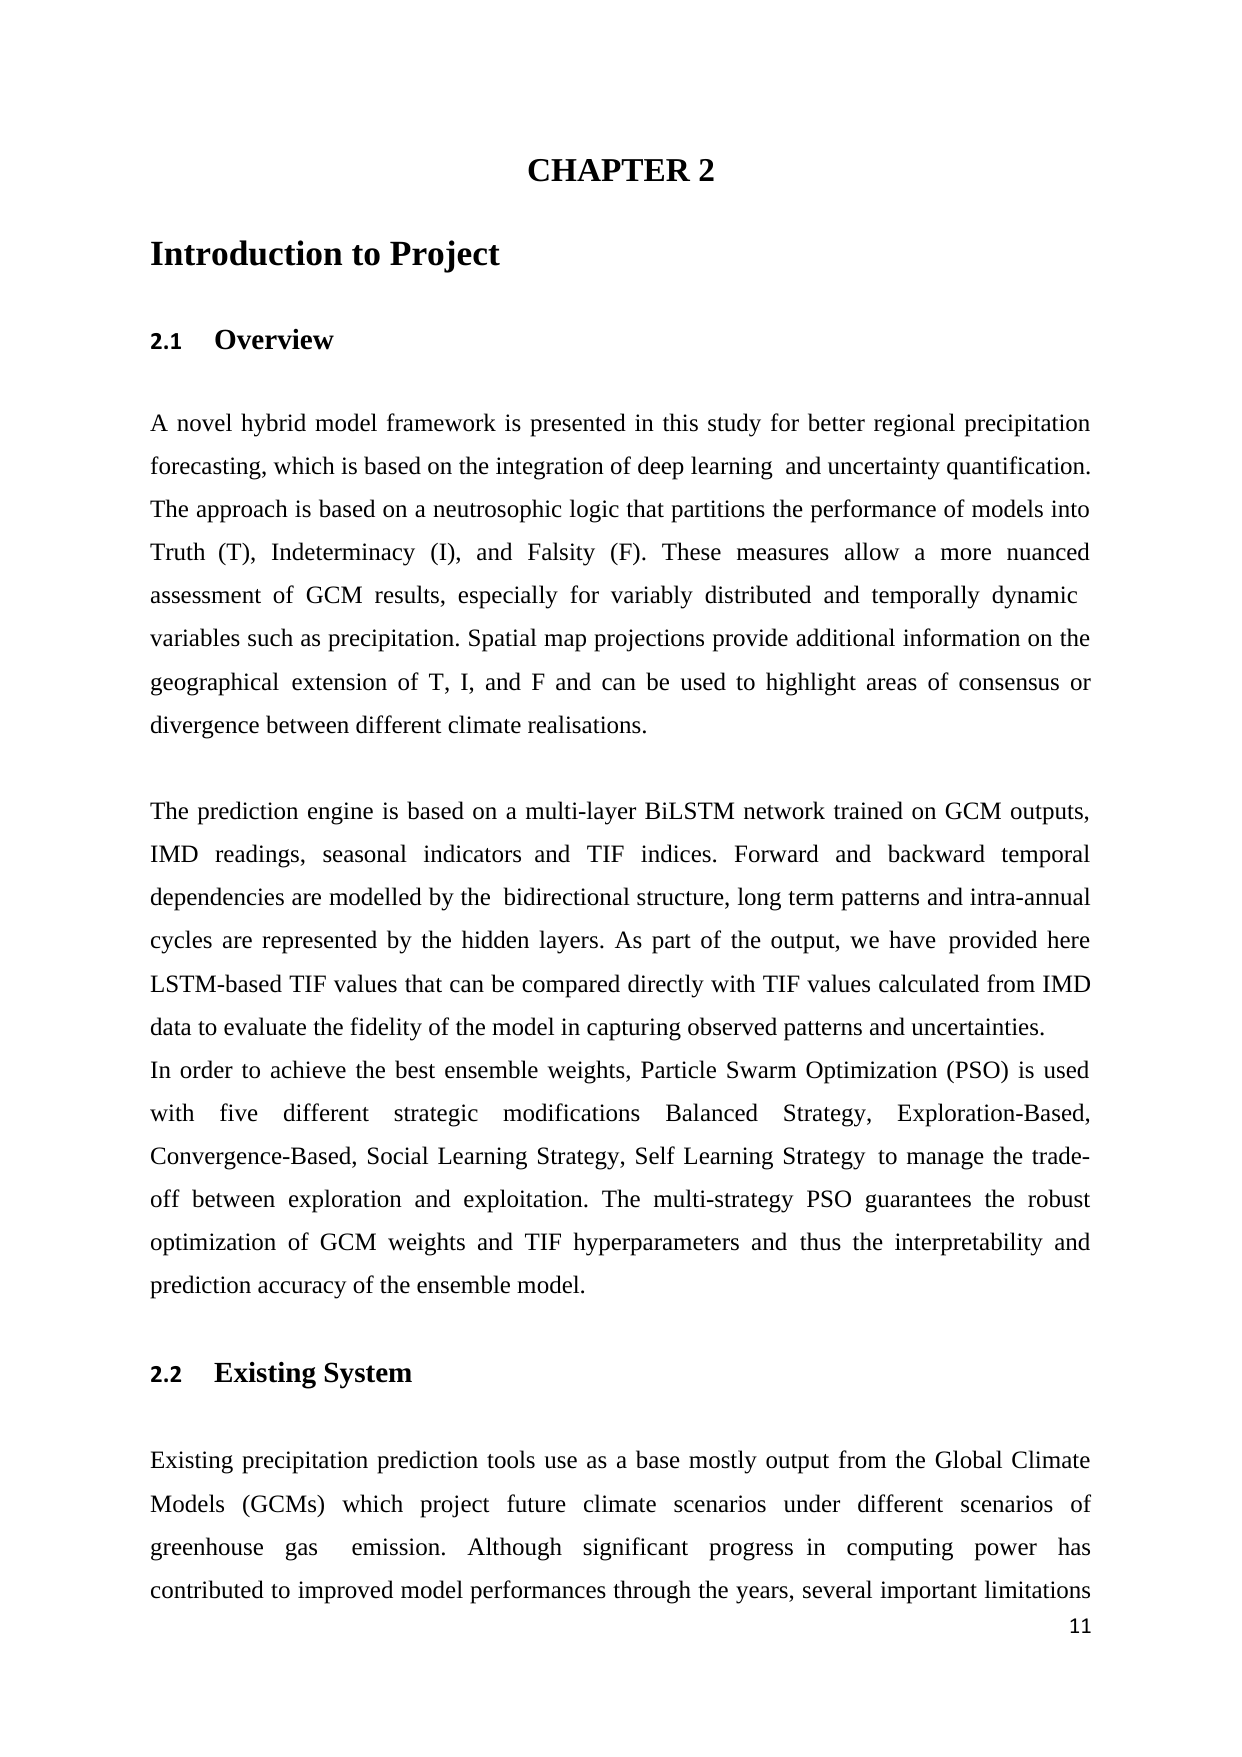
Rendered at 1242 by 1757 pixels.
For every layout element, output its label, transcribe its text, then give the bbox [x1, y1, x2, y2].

text The prediction engine is based on a multi-layer BiLSTM network trained on GCM outputs, IMD readings, seasonal indicators and TIF indices. Forward and backward temporal dependencies are modelled by the bidirectional structure, long term patterns and intra-annual cycles are represented by the hidden layers. As part of the output, we have provided here LSTM-based TIF values that can be compared directly with TIF values calculated from IMD data to evaluate the fidelity of the model in capturing observed patterns and uncertainties. [150, 796, 1092, 1041]
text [150, 1446, 1092, 1604]
subtitle Existing System [150, 1355, 1092, 1389]
text CHAPTER 2 [150, 150, 1092, 188]
subtitle Overview [150, 322, 1092, 356]
text In order to achieve the best ensemble weights, Particle Swarm Optimization (PSO) is used with five different strategic modifications Balanced Strategy, Exploration-Based, Convergence-Based, Social Learning Strategy, Self Learning Strategy to manage the trade-off between exploration and exploitation. The multi-strategy PSO guarantees the robust optimization of GCM weights and TIF hyperparameters and thus the interpretability and prediction accuracy of the ensemble model. [150, 1055, 1092, 1299]
subtitle Introduction to Project [150, 232, 1092, 273]
text A novel hybrid model framework is presented in this study for better regional precipitation forecasting, which is based on the integration of deep learning and uncertainty quantification. The approach is based on a neutrosophic logic that partitions the performance of models into Truth (T), Indeterminacy (I), and Falsity (F). These measures allow a more nuanced assessment of GCM results, especially for variably distributed and temporally dynamic variables such as precipitation. Spatial map projections provide additional information on the geographical extension of T, I, and F and can be used to highlight areas of consensus or divergence between different climate realisations. [150, 408, 1092, 738]
